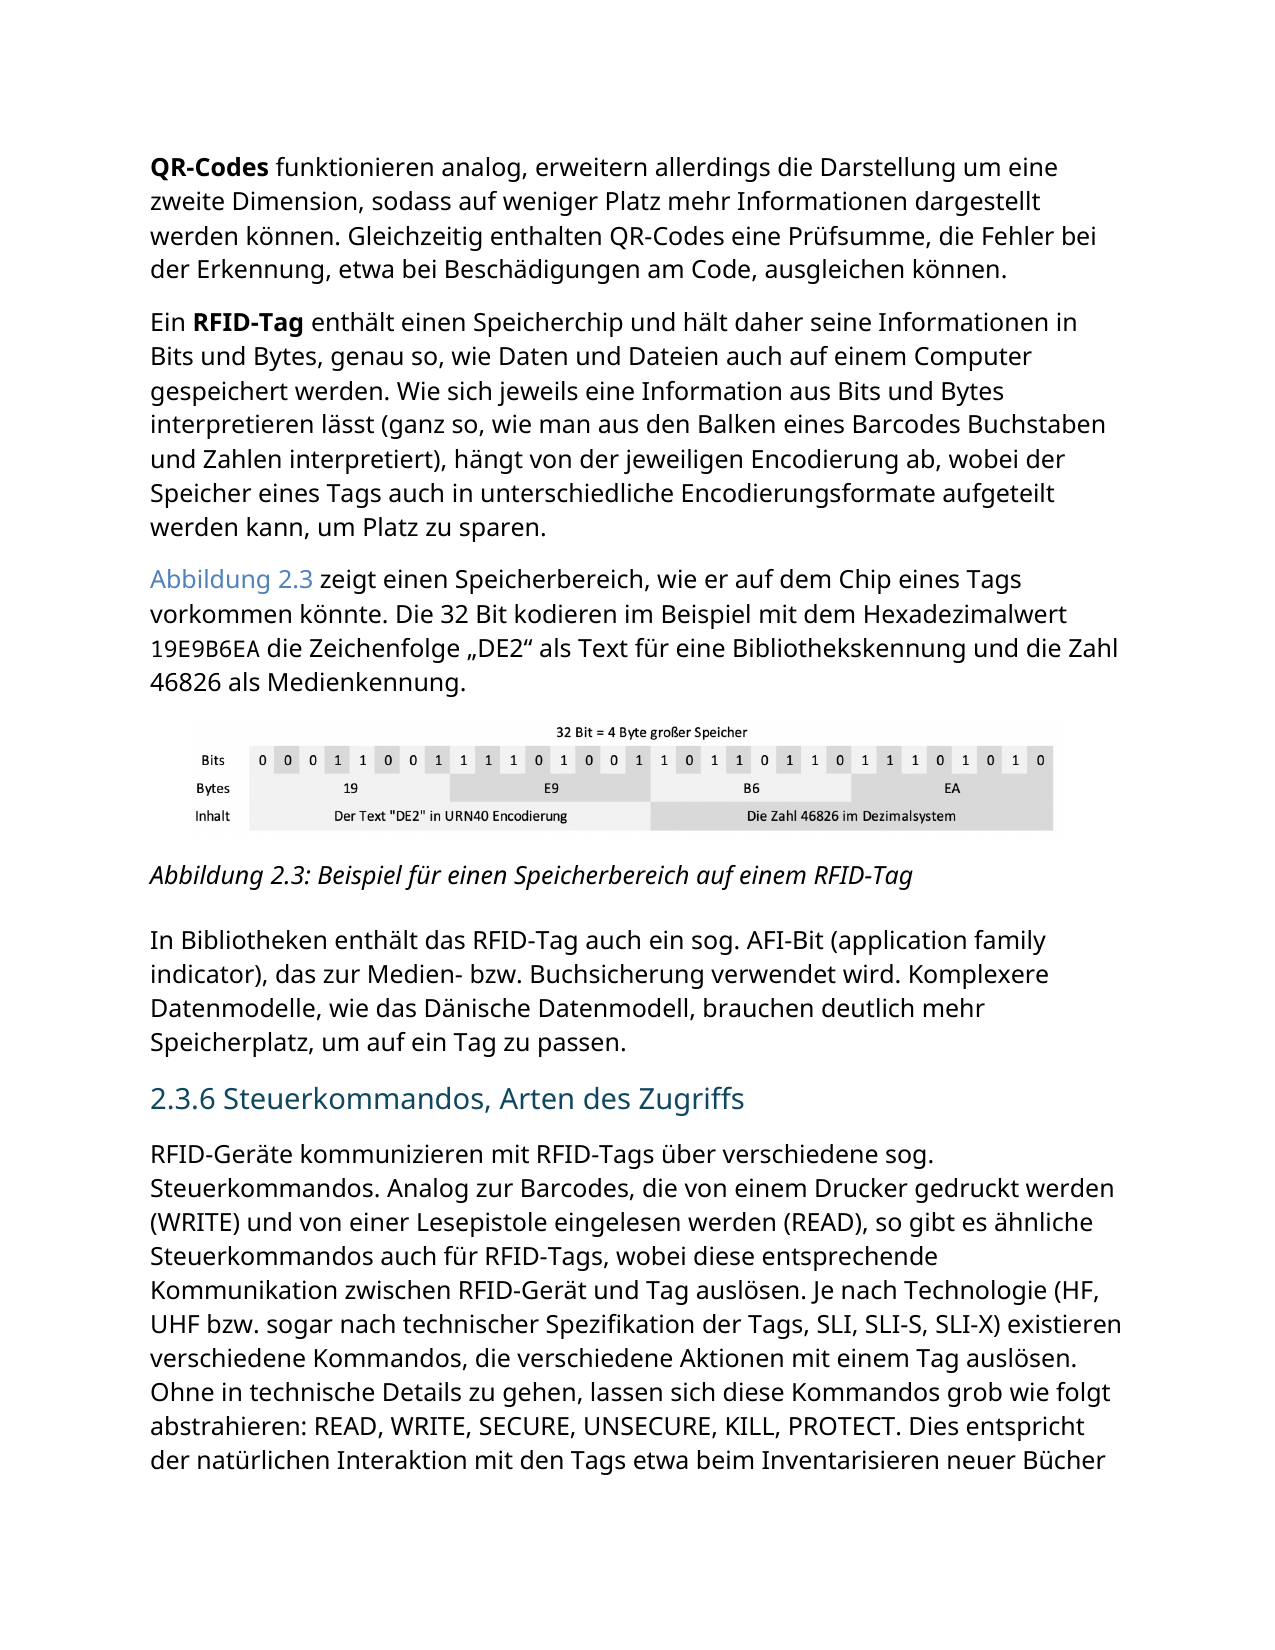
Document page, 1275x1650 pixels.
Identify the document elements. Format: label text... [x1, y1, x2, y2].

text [150, 1136, 1125, 1477]
subtitle 2.3.6 Steuerkommandos, Arten des Zugriffs [150, 1078, 1125, 1118]
text In Bibliotheken enthält das RFID-Tag auch ein sog. AFI-Bit (application family indicator), das zur Medien- bzw. Buchsicherung verwendet wird. Komplexere Datenmodelle, wie das Dänische Datenmodell, brauchen deutlich mehr Speicherplatz, um auf ein Tag zu passen. [150, 923, 1125, 1059]
table_header Abbildung 2.3: Beispiel für einen Speicherbereich auf einem RFID-Tag [139, 717, 1114, 904]
text Abbildung 2.3 zeigt einen Speicherbereich, wie er auf dem Chip eines Tags vorkommen könnte. Die 32 Bit kodieren im Beispiel mit dem Hexadezimalwert 19E9B6EA die Zeichenfolge „DE2“ als Text für eine Bibliothekskennung und die Zahl 46826 als Medienkennung. [150, 562, 1125, 698]
picture [188, 721, 1064, 837]
text QR-Codes funktionieren analog, erweitern allerdings die Darstellung um eine zweite Dimension, sodass auf weniger Platz mehr Informationen dargestellt werden können. Gleichzeitig enthalten QR-Codes eine Prüfsumme, die Fehler bei der Erkennung, etwa bei Beschädigungen am Code, ausgleichen können. [150, 150, 1125, 286]
text Ein RFID-Tag enthält einen Speicherchip und hält daher seine Informationen in Bits und Bytes, genau so, wie Daten und Dateien auch auf einem Computer gespeichert werden. Wie sich jeweils eine Information aus Bits und Bytes interpretieren lässt (ganz so, wie man aus den Balken eines Barcodes Buchstaben und Zahlen interpretiert), hängt von der jeweiligen Encodierung ab, wobei der Speicher eines Tags auch in unterschiedliche Encodierungsformate aufgeteilt werden kann, um Platz zu sparen. [150, 305, 1125, 543]
